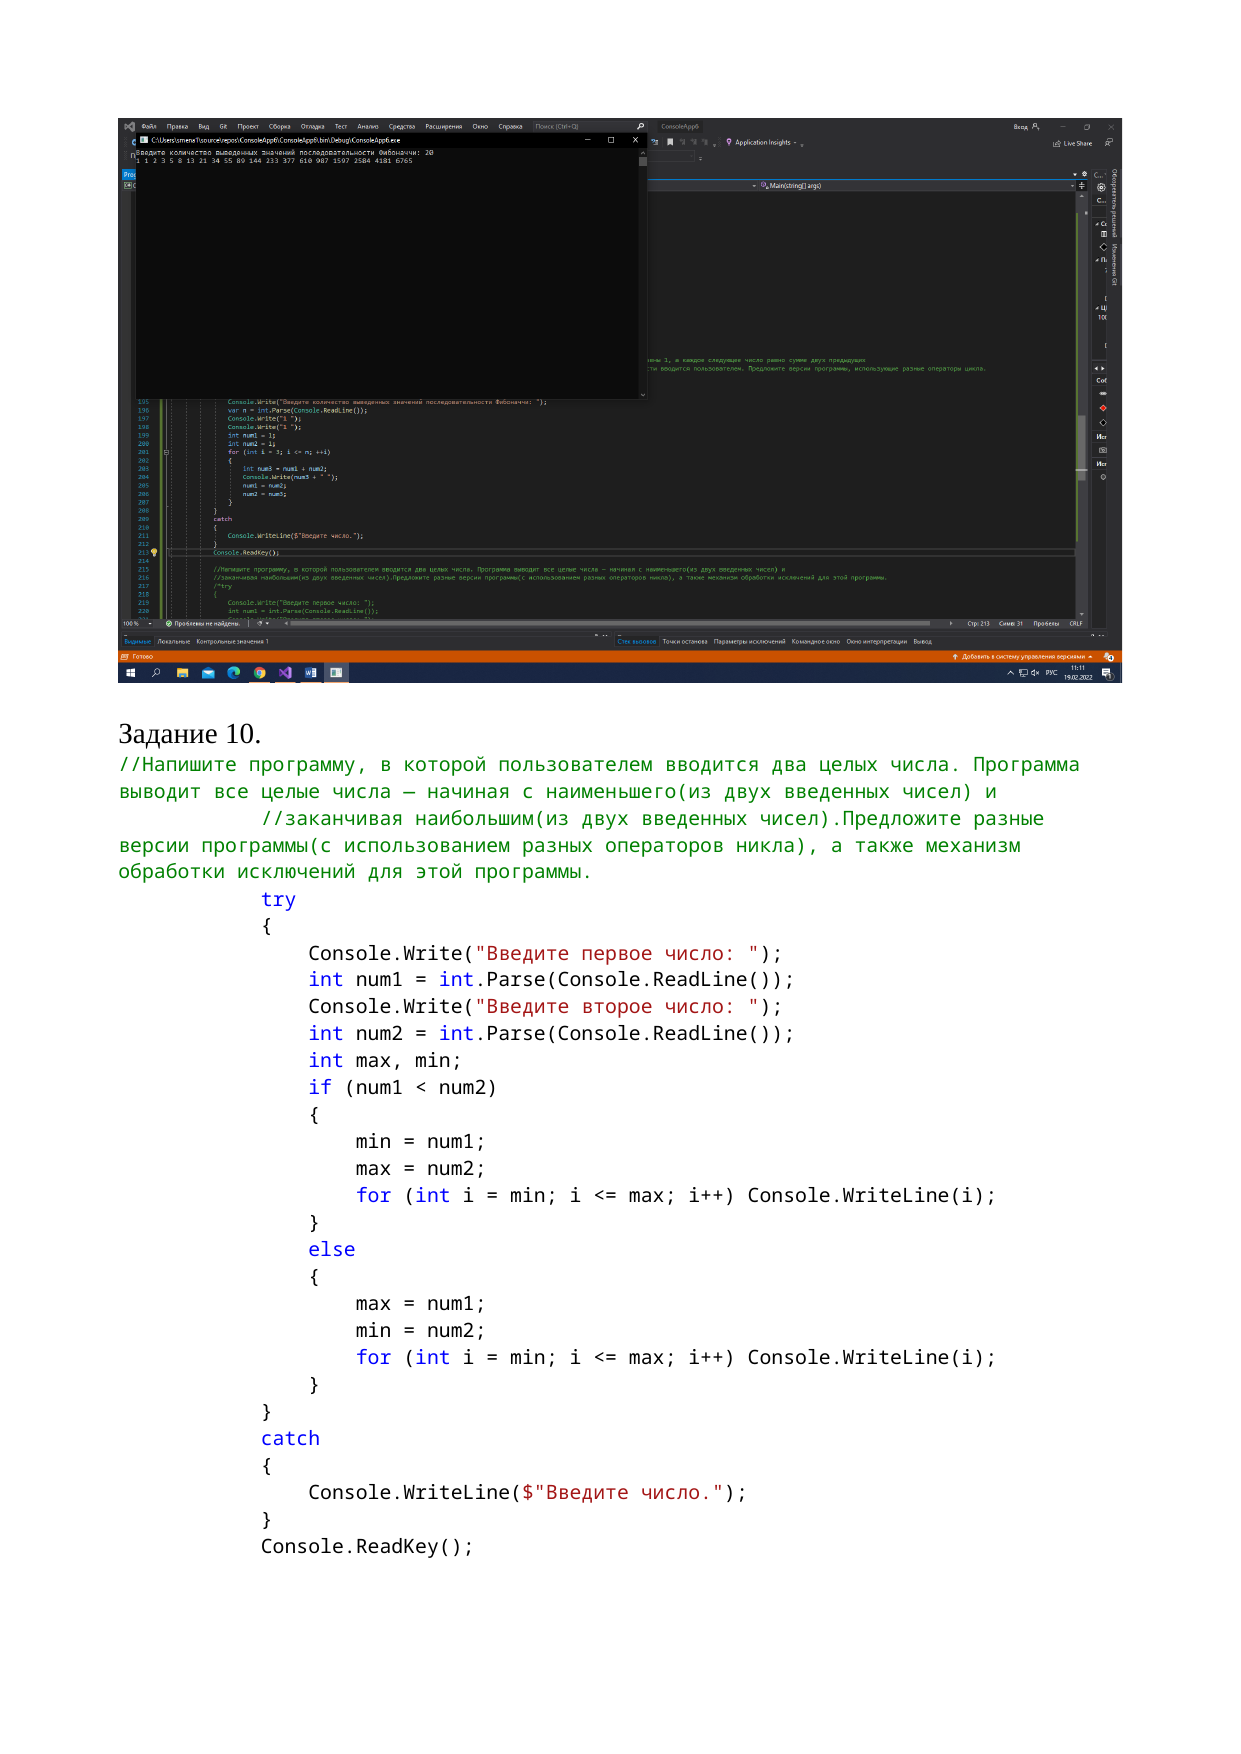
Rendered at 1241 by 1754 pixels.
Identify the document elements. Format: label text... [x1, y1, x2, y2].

text int num2 = int.Parse(Console.ReadLine()); [118, 1020, 1122, 1047]
text Console.Write("Введите первое число: "); [118, 939, 1122, 966]
text for (int i = min; i <= max; i++) Console.WriteLine(i); [118, 1182, 1122, 1208]
text Console.WriteLine($"Введите число."); [118, 1478, 1122, 1505]
text if (num1 < num2) [118, 1074, 1122, 1101]
text min = num2; [118, 1316, 1122, 1343]
text { [118, 1451, 1122, 1478]
text } [118, 1370, 1122, 1397]
text else [118, 1236, 1122, 1262]
text } [118, 1397, 1122, 1424]
text for (int i = min; i <= max; i++) Console.WriteLine(i); [118, 1343, 1122, 1370]
text Задание 10. [118, 716, 1122, 750]
text max = num1; [118, 1289, 1122, 1316]
text //Напишите программу, в которой пользователем вводится два целых числа. Программа выводит все целые числа — начиная с наименьшего(из двух введенных чисел) и [118, 750, 1122, 804]
text min = num1; [118, 1128, 1122, 1154]
text } [118, 1208, 1122, 1236]
text int num1 = int.Parse(Console.ReadLine()); [118, 966, 1122, 993]
text } [118, 1505, 1122, 1532]
text { [118, 1101, 1122, 1128]
text { [118, 1262, 1122, 1289]
text { [118, 912, 1122, 939]
text Console.Write("Введите второе число: "); [118, 993, 1122, 1020]
text catch [118, 1424, 1122, 1451]
picture [118, 118, 1123, 683]
text Console.ReadKey(); [118, 1532, 1122, 1559]
text max = num2; [118, 1154, 1122, 1182]
text //заканчивая наибольшим(из двух введенных чисел).Предложите разные версии программы(с использованием разных операторов никла), а также механизм обработки исключений для этой программы. [118, 804, 1122, 885]
text int max, min; [118, 1047, 1122, 1074]
text try [118, 885, 1122, 912]
